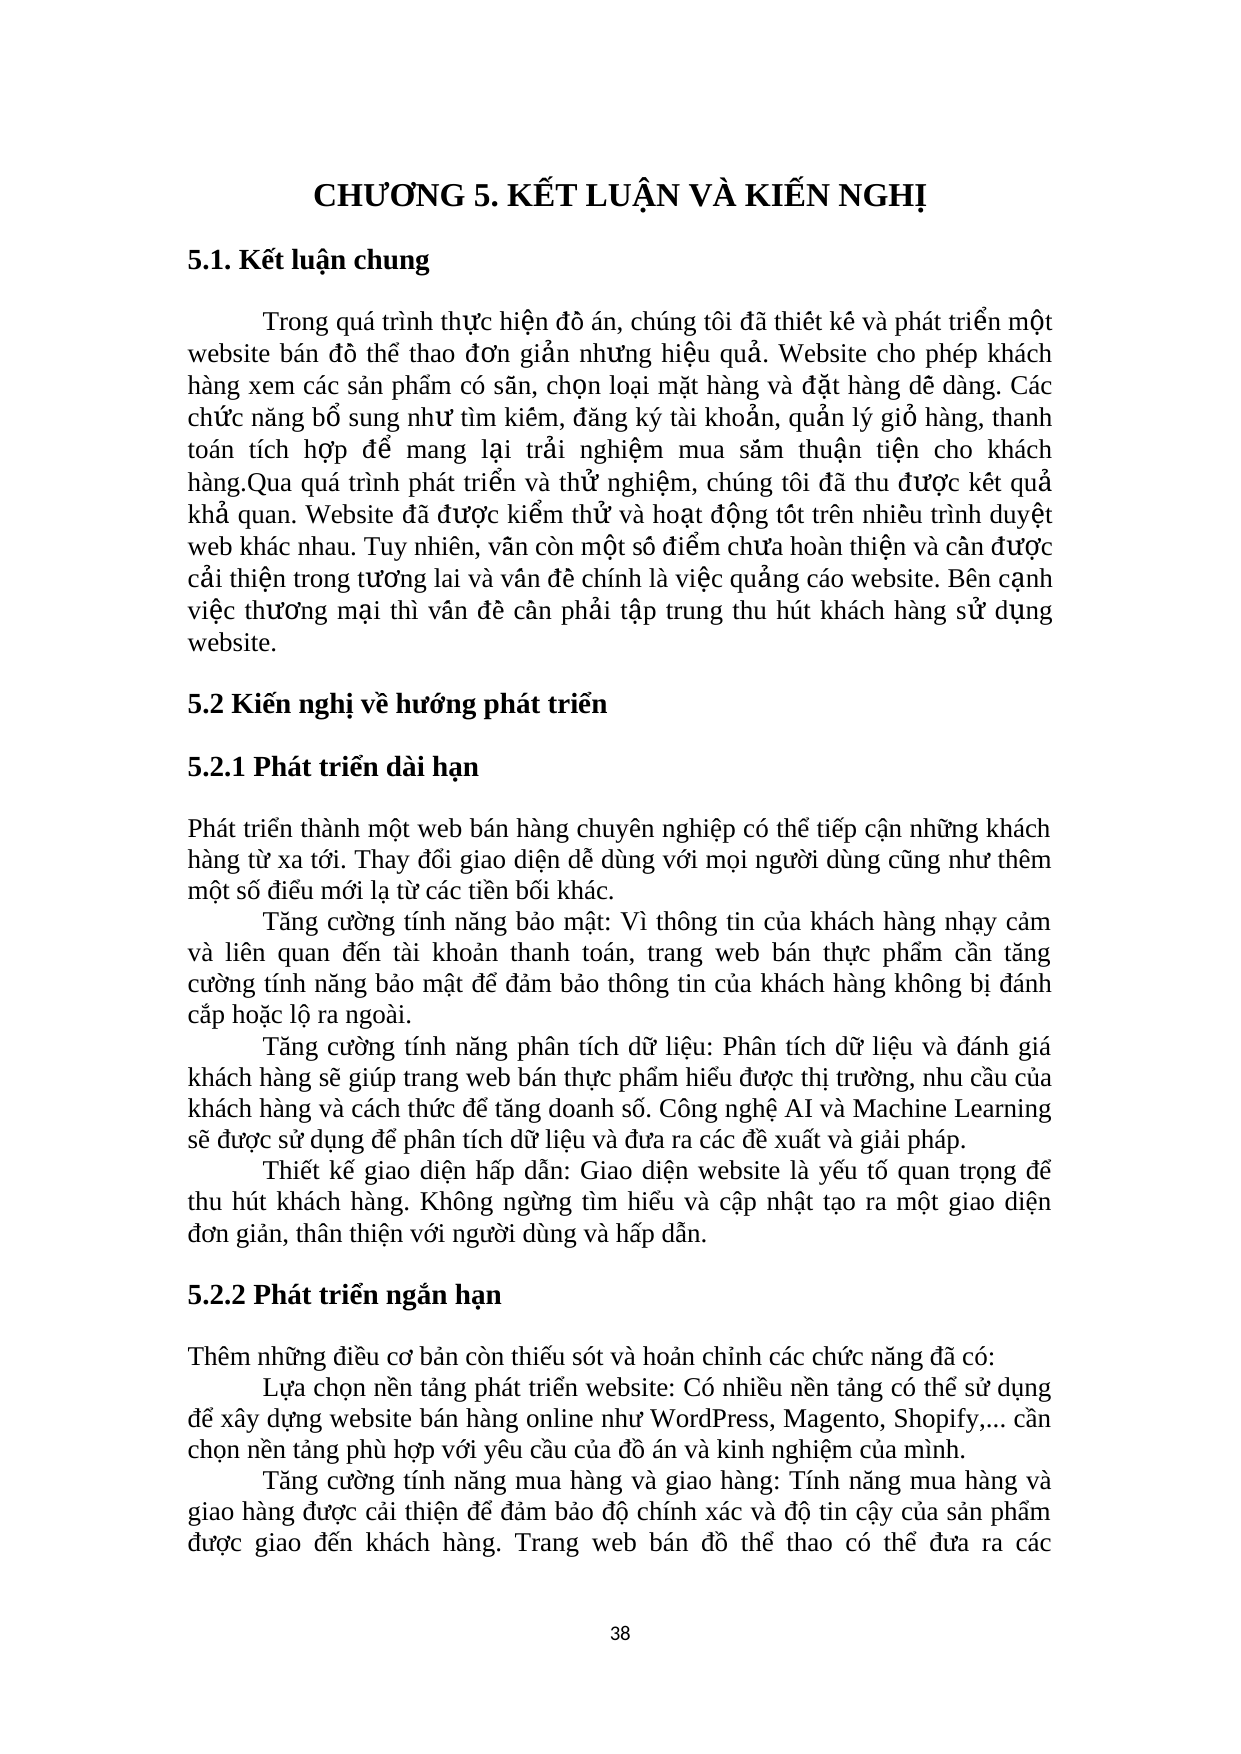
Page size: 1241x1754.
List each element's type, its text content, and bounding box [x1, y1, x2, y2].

text Lựa chọn nền tảng phát triển website: Có nhiều nền tảng có thể sử dụng để xây dựng website bán hàng online như WordPress, Magento, Shopify,... cần chọn nền tảng phù hợp với yêu cầu của đồ án và kinh nghiệm của mình. [187, 1371, 1053, 1464]
subtitle 5.2 Kiến nghị về hướng phát triển [187, 686, 1053, 720]
text Thiết kế giao diện hấp dẫn: Giao diện website là yếu tố quan trọng để thu hút khách hàng. Không ngừng tìm hiểu và cập nhật tạo ra một giao diện đơn giản, thân thiện với người dùng và hấp dẫn. [187, 1154, 1053, 1248]
text Thêm những điều cơ bản còn thiếu sót và hoản chỉnh các chức năng đã có: [187, 1340, 1053, 1371]
text Phát triển thành một web bán hàng chuyên nghiệp có thể tiếp cận những khách hàng từ xa tới. Thay đổi giao diện dễ dùng với mọi người dùng cũng như thêm một số điểu mới lạ từ các tiền bối khác. [187, 812, 1053, 905]
text Trong quá trình thực hiện đồ án, chúng tôi đã thiết kế và phát triển một website bán đồ thể thao đơn giản nhưng hiệu quả. Website cho phép khách hàng xem các sản phẩm có sẵn, chọn loại mặt hàng và đặt hàng dễ dàng. Các chức năng bổ sung như tìm kiếm, đăng ký tài khoản, quản lý giỏ hàng, thanh toán tích hợp để mang lại trải nghiệm mua sắm thuận tiện cho khách hàng.Qua quá trình phát triển và thử nghiệm, chúng tôi đã thu được kết quả khả quan. Website đã được kiểm thử và hoạt động tốt trên nhiều trình duyệt web khác nhau. Tuy nhiên, vẫn còn một số điểm chưa hoàn thiện và cần được cải thiện trong tương lai và vấn đề chính là việc quảng cáo website. Bên cạnh việc thương mại thì vấn đề cần phải tập trung thu hút khách hàng sử dụng website. [187, 305, 1053, 657]
subtitle 5.2.2 Phát triển ngắn hạn [187, 1277, 1053, 1311]
subtitle 5.2.1 Phát triển dài hạn [187, 749, 1053, 783]
text Tăng cường tính năng phân tích dữ liệu: Phân tích dữ liệu và đánh giá khách hàng sẽ giúp trang web bán thực phẩm hiểu được thị trường, nhu cầu của khách hàng và cách thức để tăng doanh số. Công nghệ AI và Machine Learning sẽ được sử dụng để phân tích dữ liệu và đưa ra các đề xuất và giải pháp. [187, 1030, 1053, 1154]
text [187, 1464, 1053, 1558]
text Tăng cường tính năng bảo mật: Vì thông tin của khách hàng nhạy cảm và liên quan đến tài khoản thanh toán, trang web bán thực phẩm cần tăng cường tính năng bảo mật để đảm bảo thông tin của khách hàng không bị đánh cắp hoặc lộ ra ngoài. [187, 905, 1053, 1030]
subtitle CHƯƠNG 5. KẾT LUẬN VÀ KIẾN NGHỊ [187, 175, 1053, 213]
subtitle 5.1. Kết luận chung [187, 242, 1053, 276]
